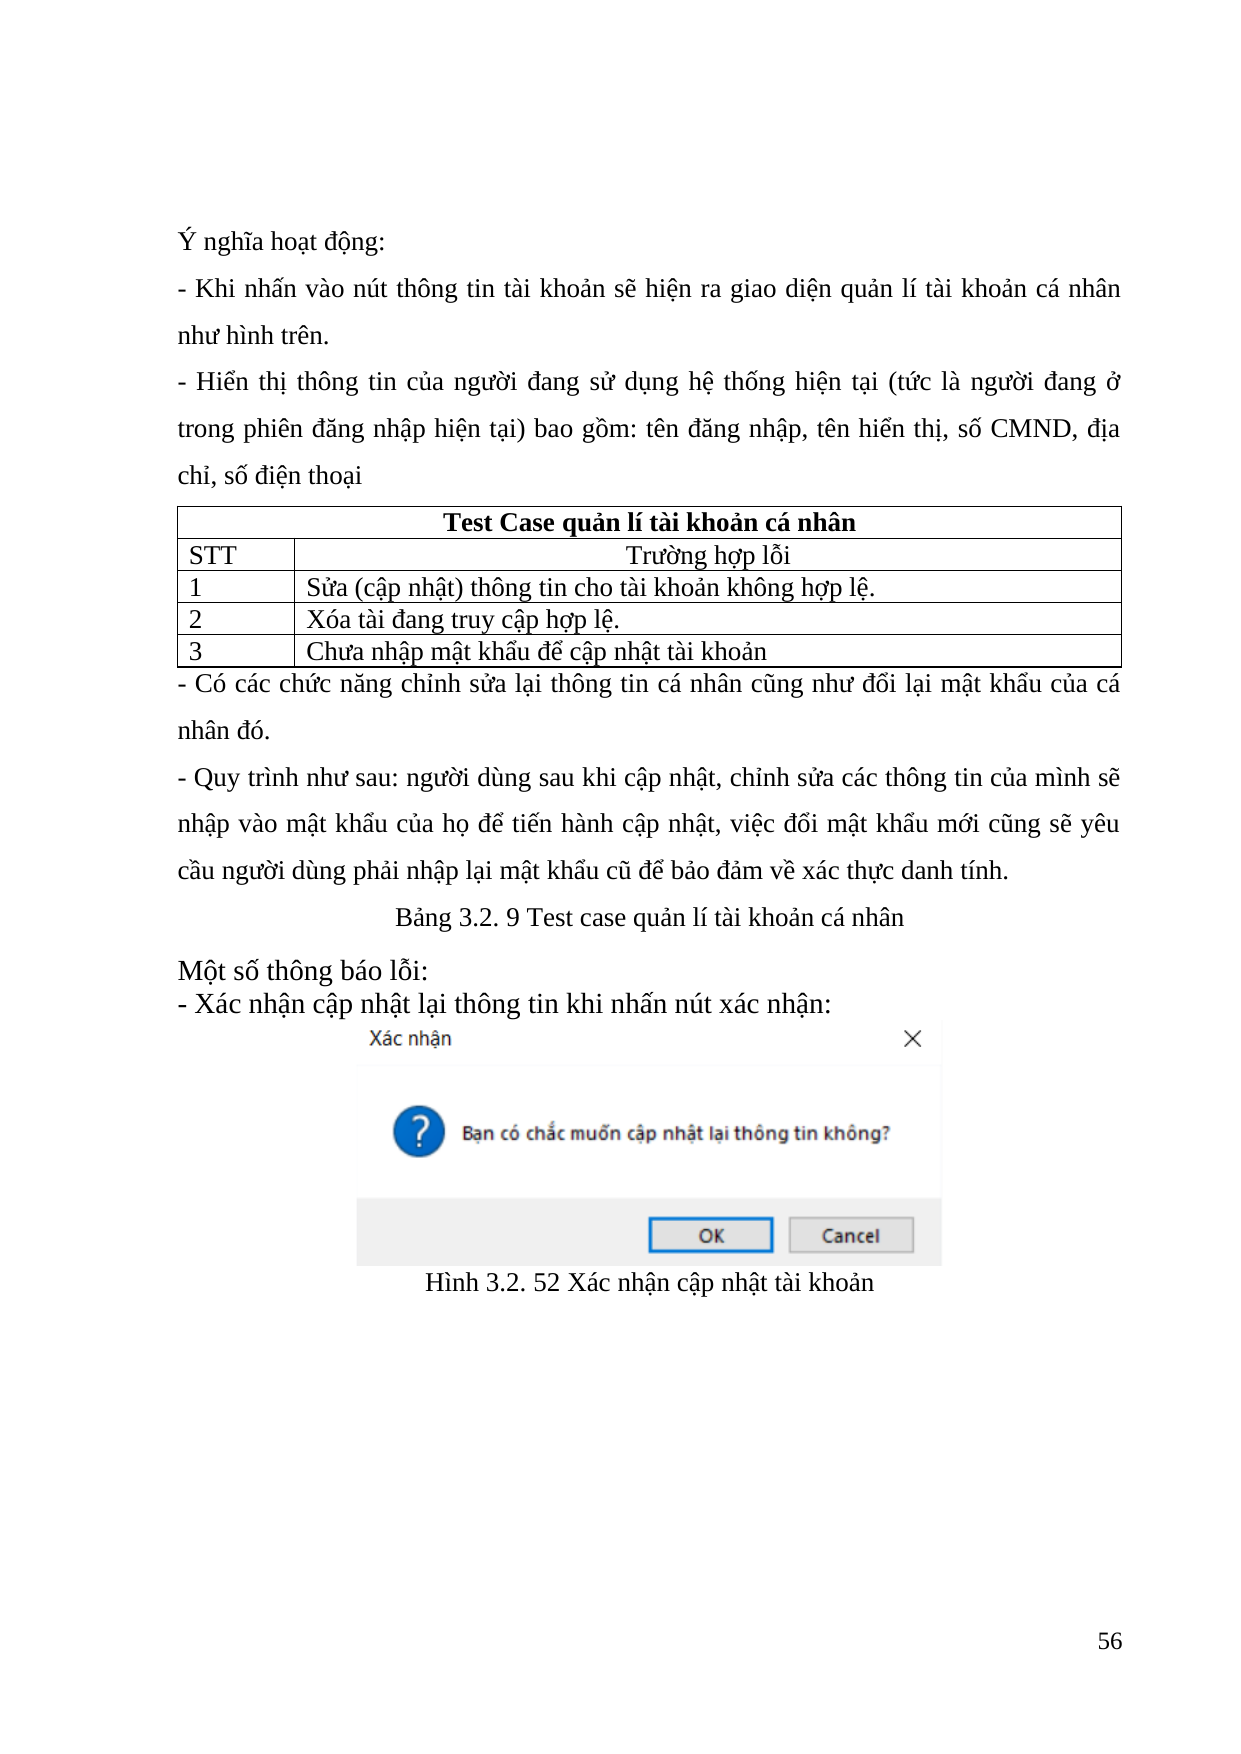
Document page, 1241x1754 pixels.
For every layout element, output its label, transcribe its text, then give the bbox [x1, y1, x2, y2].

list Ý nghĩa hoạt động: [177, 226, 1122, 257]
table_cell 1 [178, 571, 294, 602]
text Một số thông báo lỗi: [177, 953, 1122, 986]
table_cell Sửa (cập nhật) thông tin cho tài khoản không hợp lệ. [295, 571, 1121, 602]
table_header Test Case quản lí tài khoản cá nhân [178, 507, 1121, 538]
table_cell 2 [178, 603, 294, 634]
table_cell STT [178, 539, 294, 570]
list - Hiển thị thông tin của người đang sử dụng hệ thống hiện tại (tức là người đang ở trong phiên đăng nhập hiện tại) bao gồm: tên đăng nhập, tên hiển thị, số CMND, địa chỉ, số điện thoại [177, 366, 1122, 490]
table_cell 3 [178, 635, 294, 666]
list - Quy trình như sau: người dùng sau khi cập nhật, chỉnh sửa các thông tin của mình sẽ nhập vào mật khẩu của họ để tiến hành cập nhật, việc đổi mật khẩu mới cũng sẽ yêu cầu người dùng phải nhập lại mật khẩu cũ để bảo đảm về xác thực danh tính. [177, 761, 1122, 885]
table_cell Trường hợp lỗi [295, 539, 1121, 570]
list - Khi nhấn vào nút thông tin tài khoản sẽ hiện ra giao diện quản lí tài khoản cá nhân như hình trên. [177, 272, 1122, 350]
list - Có các chức năng chỉnh sửa lại thông tin cá nhân cũng như đổi lại mật khẩu của cá nhân đó. [177, 668, 1122, 745]
text - Xác nhận cập nhật lại thông tin khi nhấn nút xác nhận: [177, 986, 1122, 1020]
table_cell Chưa nhập mật khẩu để cập nhật tài khoản [295, 635, 1121, 666]
table_cell Xóa tài đang truy cập hợp lệ. [295, 603, 1121, 634]
